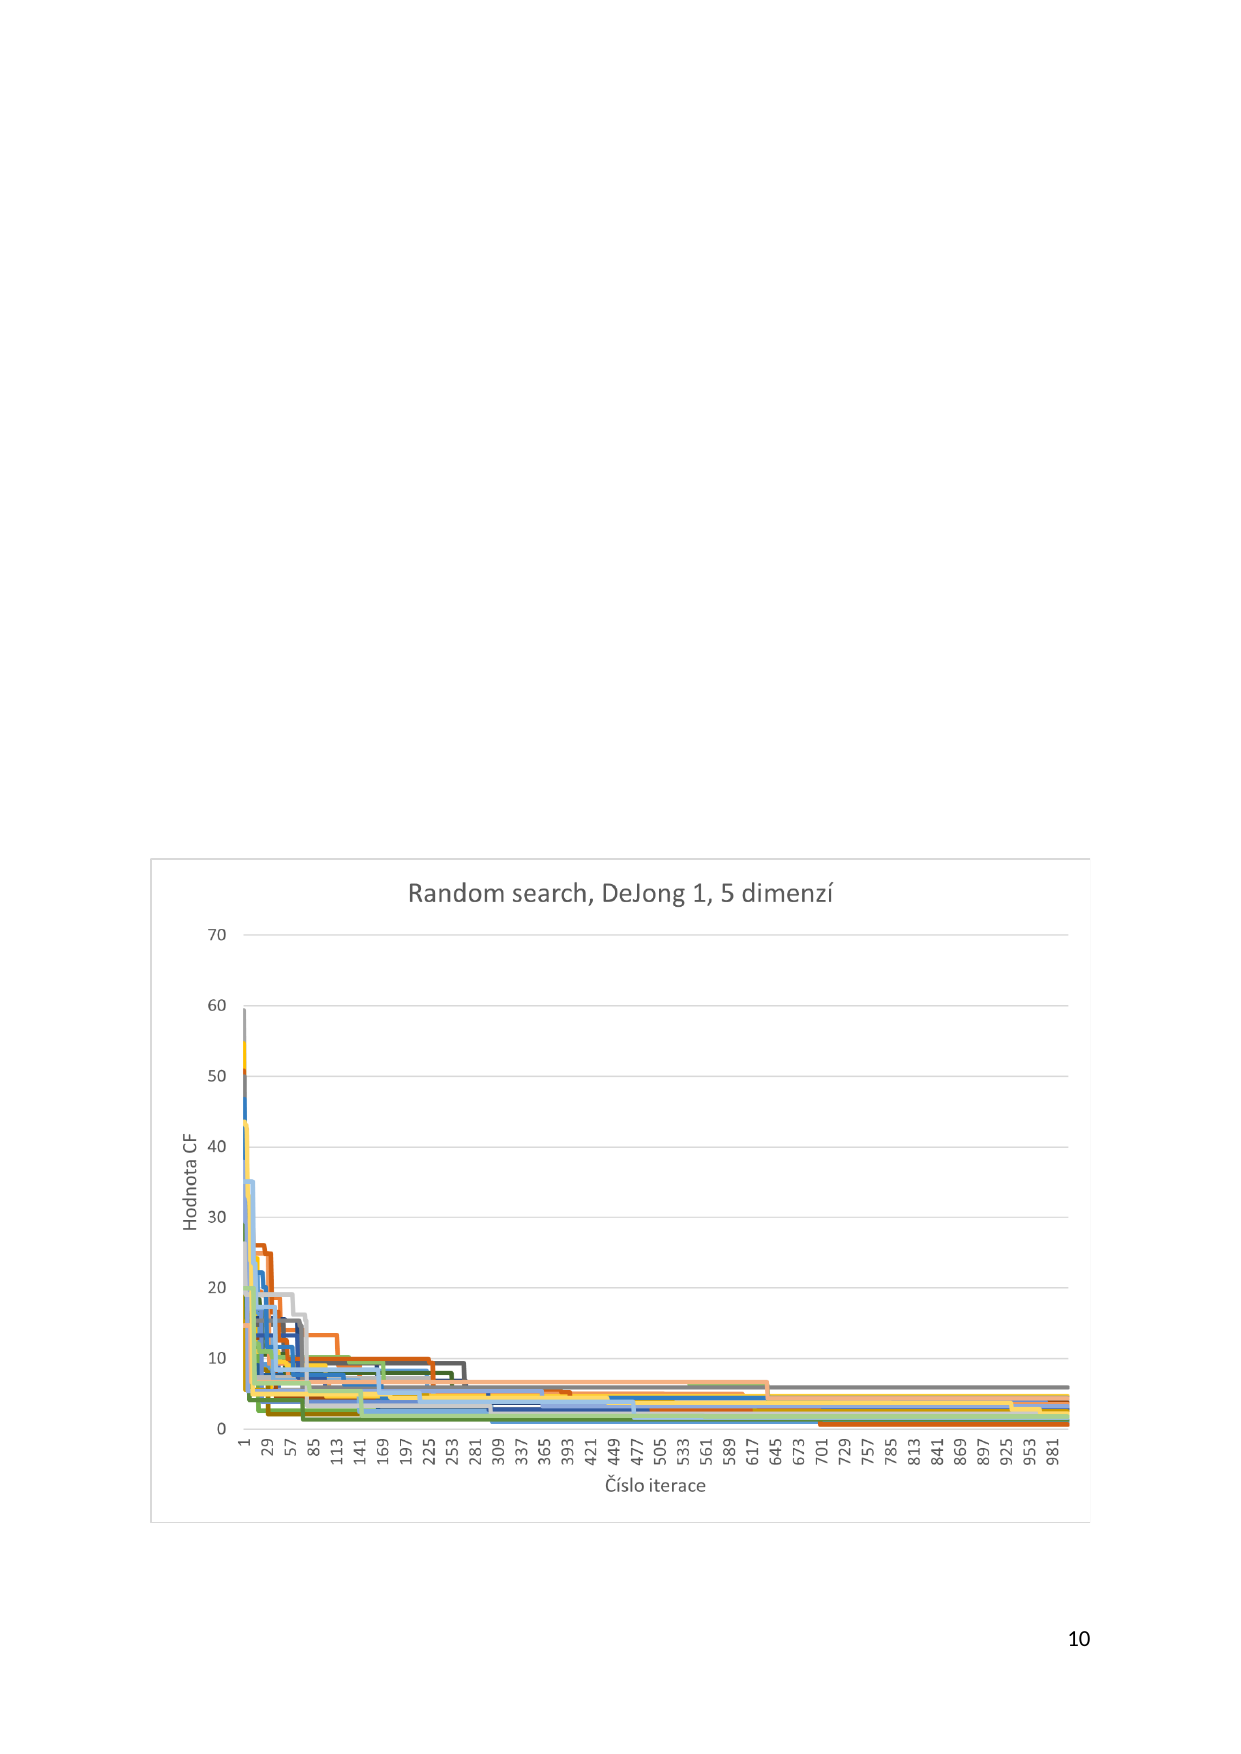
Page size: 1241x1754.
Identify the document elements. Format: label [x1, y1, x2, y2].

picture [150, 858, 1091, 1523]
